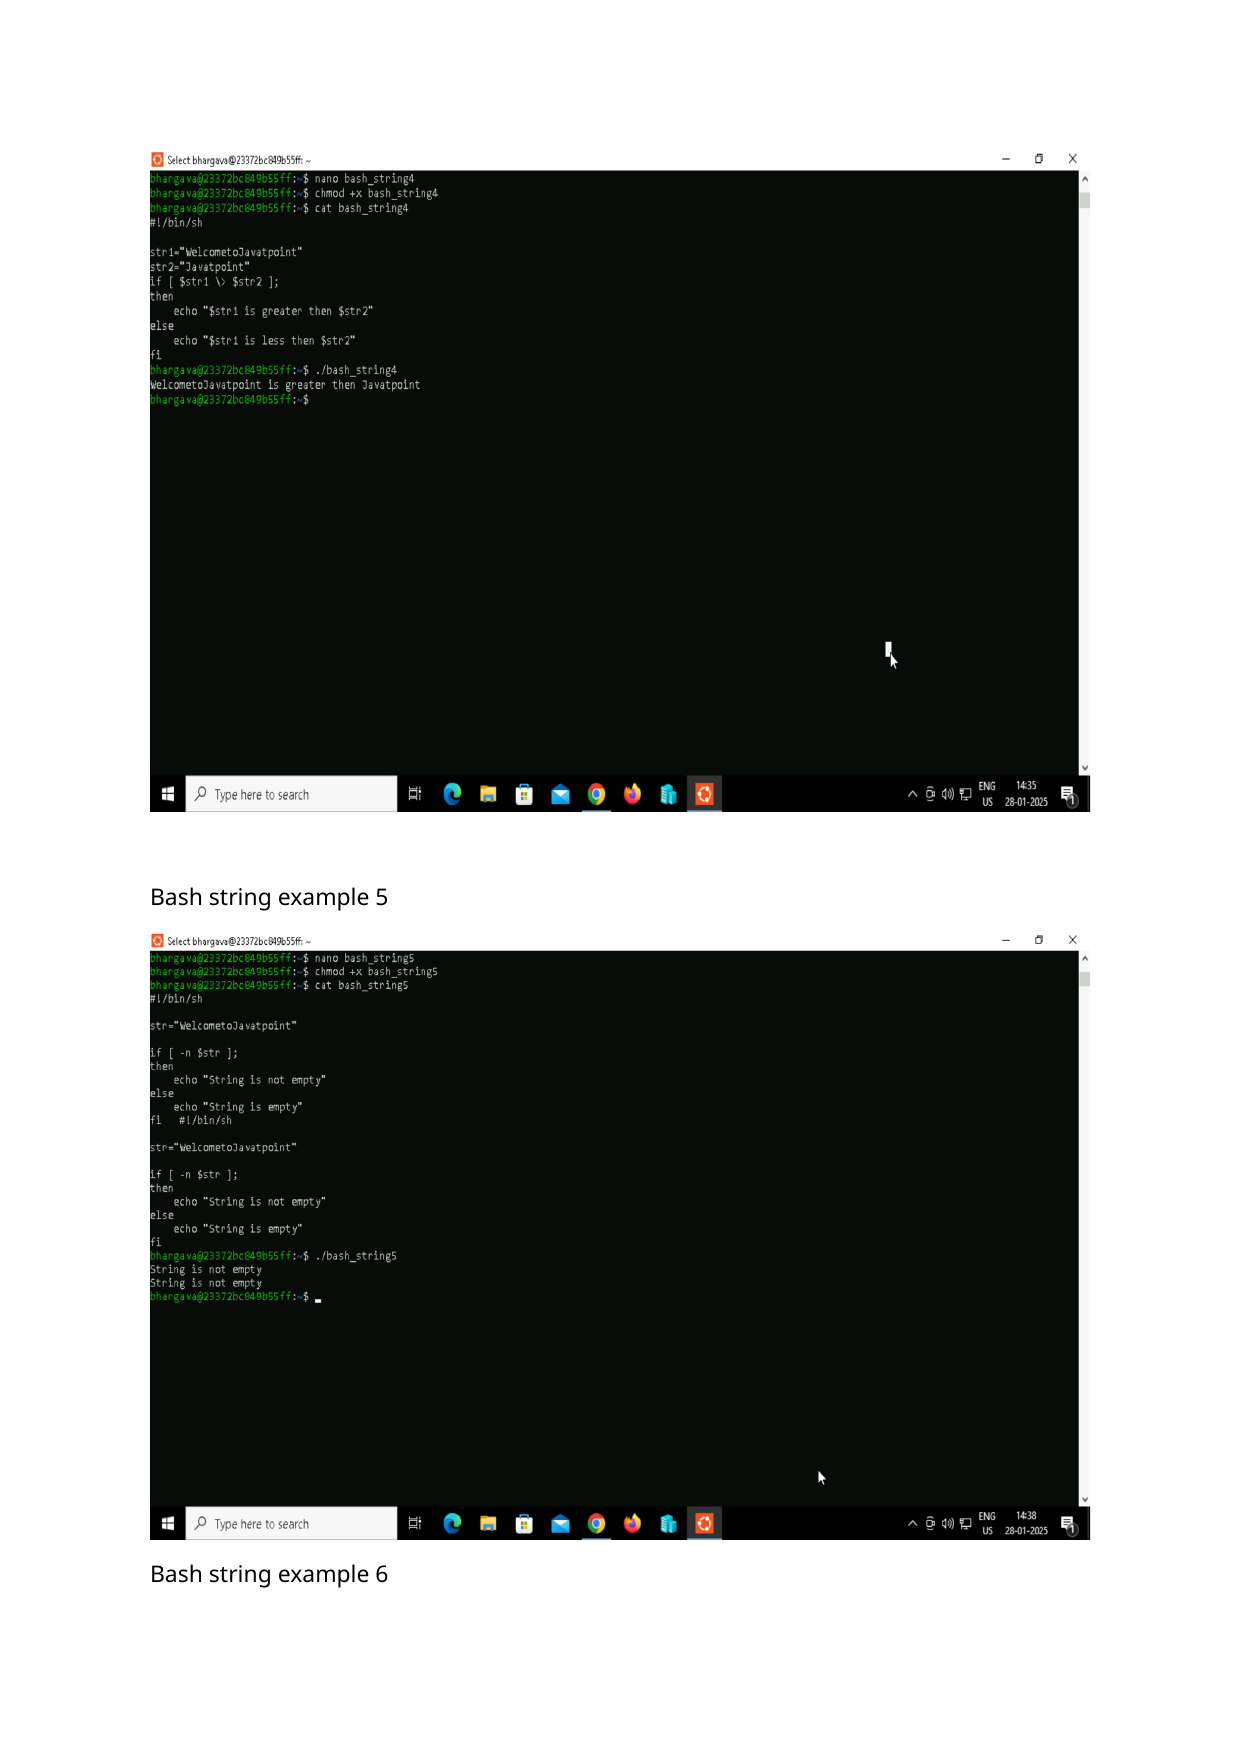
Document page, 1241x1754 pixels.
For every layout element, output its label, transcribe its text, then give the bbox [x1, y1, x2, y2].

picture [150, 931, 1091, 1540]
picture [150, 150, 1091, 812]
text Bash string example 5 [150, 881, 1090, 912]
text Bash string example 6 [150, 1558, 1090, 1590]
